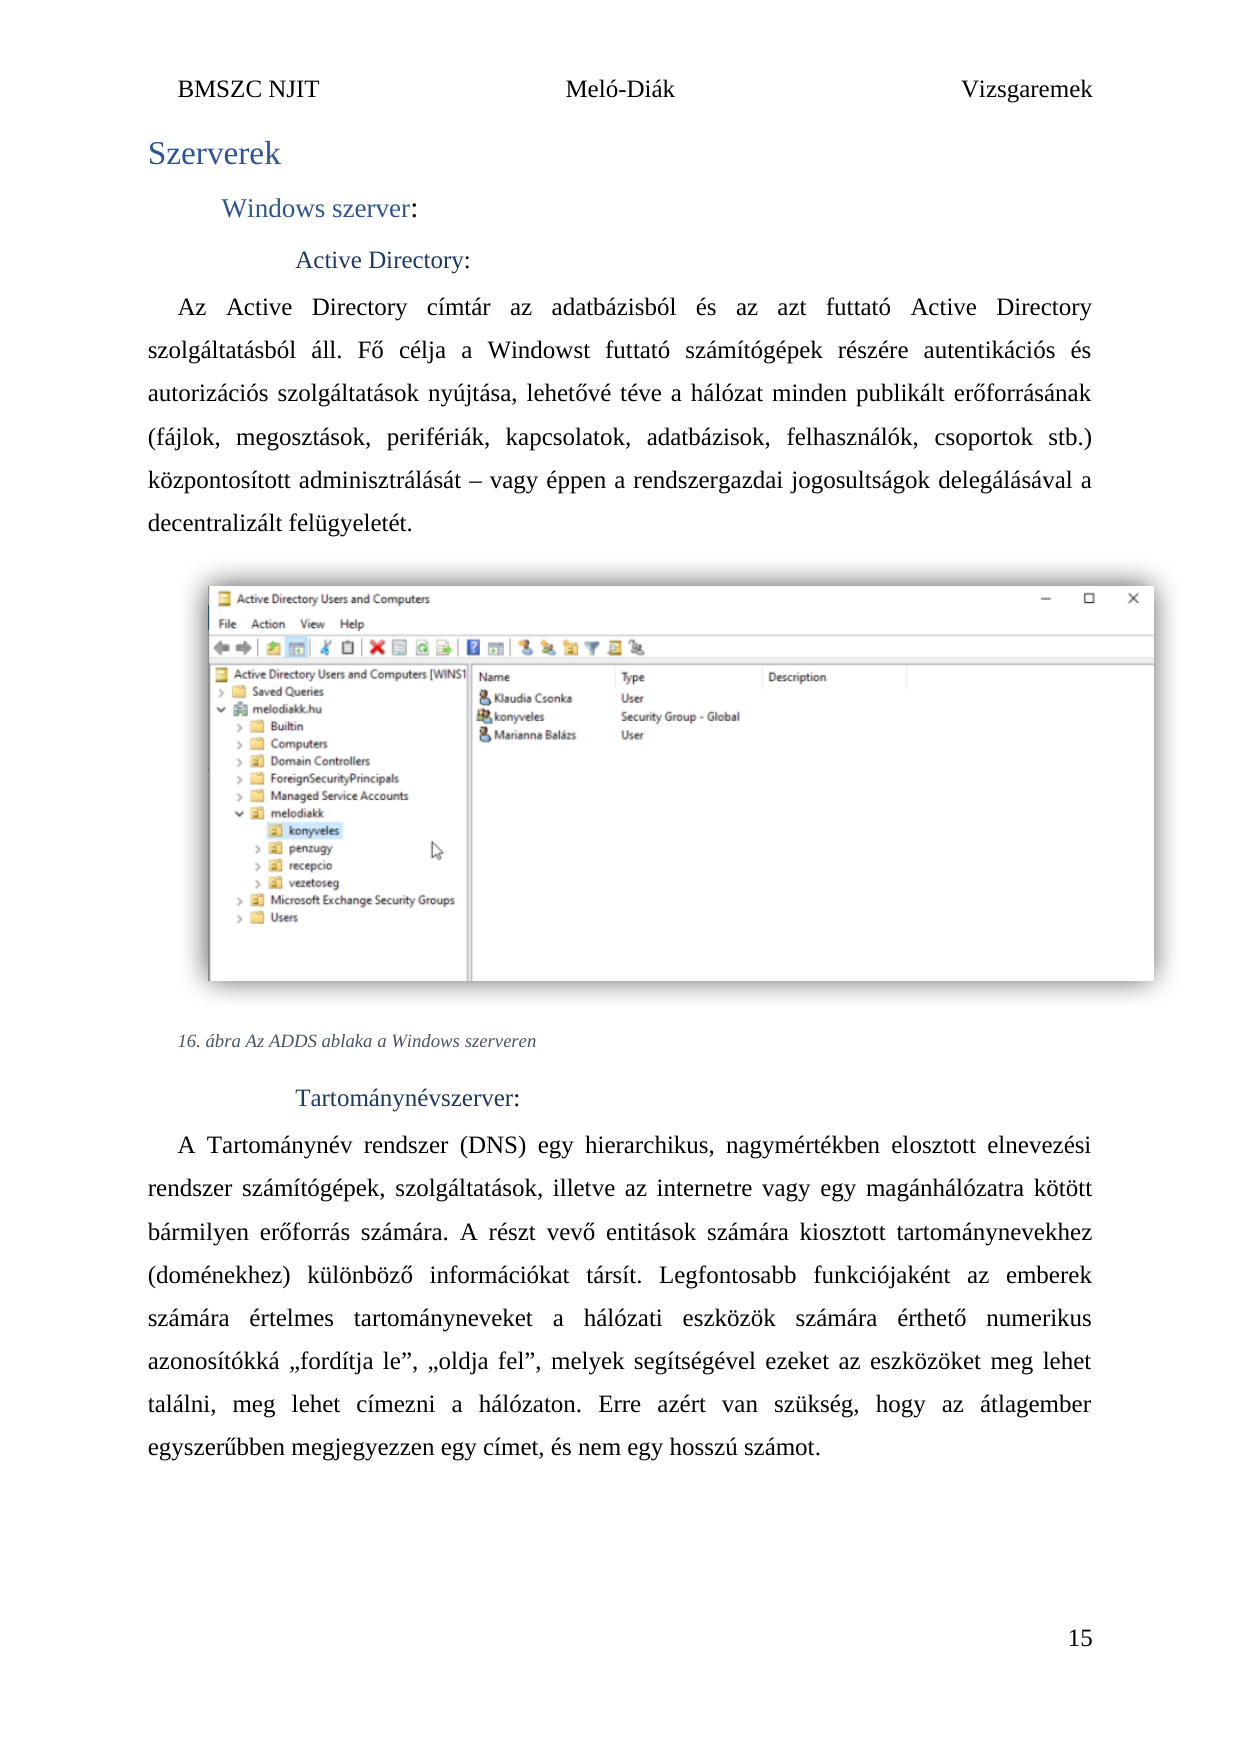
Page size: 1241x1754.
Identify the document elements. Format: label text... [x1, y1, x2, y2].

subtitle Szerverek [148, 133, 1093, 171]
text 16. ábra Az ADDS ablaka a Windows szerveren [148, 1030, 1093, 1052]
text Az Active Directory címtár az adatbázisból és az azt futtató Active Directory szolgáltatásból áll. Fő célja a Windowst futtató számítógépek részére autentikációs és autorizációs szolgáltatások nyújtása, lehetővé téve a hálózat minden publikált erőforrásának (fájlok, megosztások, perifériák, kapcsolatok, adatbázisok, felhasználók, csoportok stb.) központosított adminisztrálását – vagy éppen a rendszergazdai jogosultságok delegálásával a decentralizált felügyeletét. [148, 292, 1093, 537]
text Tartománynévszerver: [221, 1083, 1093, 1112]
picture [208, 586, 1154, 981]
text Windows szerver: [148, 190, 1093, 224]
text A Tartománynév rendszer (DNS) egy hierarchikus, nagymértékben elosztott elnevezési rendszer számítógépek, szolgáltatások, illetve az internetre vagy egy magánhálózatra kötött bármilyen erőforrás számára. A részt vevő entitások számára kiosztott tartománynevekhez (doménekhez) különböző információkat társít. Legfontosabb funkciójaként az emberek számára értelmes tartományneveket a hálózati eszközök számára érthető numerikus azonosítókká „fordítja le”, „oldja fel”, melyek segítségével ezeket az eszközöket meg lehet találni, meg lehet címezni a hálózaton. Erre azért van szükség, hogy az átlagember egyszerűbben megjegyezzen egy címet, és nem egy hosszú számot. [148, 1130, 1093, 1461]
text Active Directory: [148, 245, 1093, 274]
